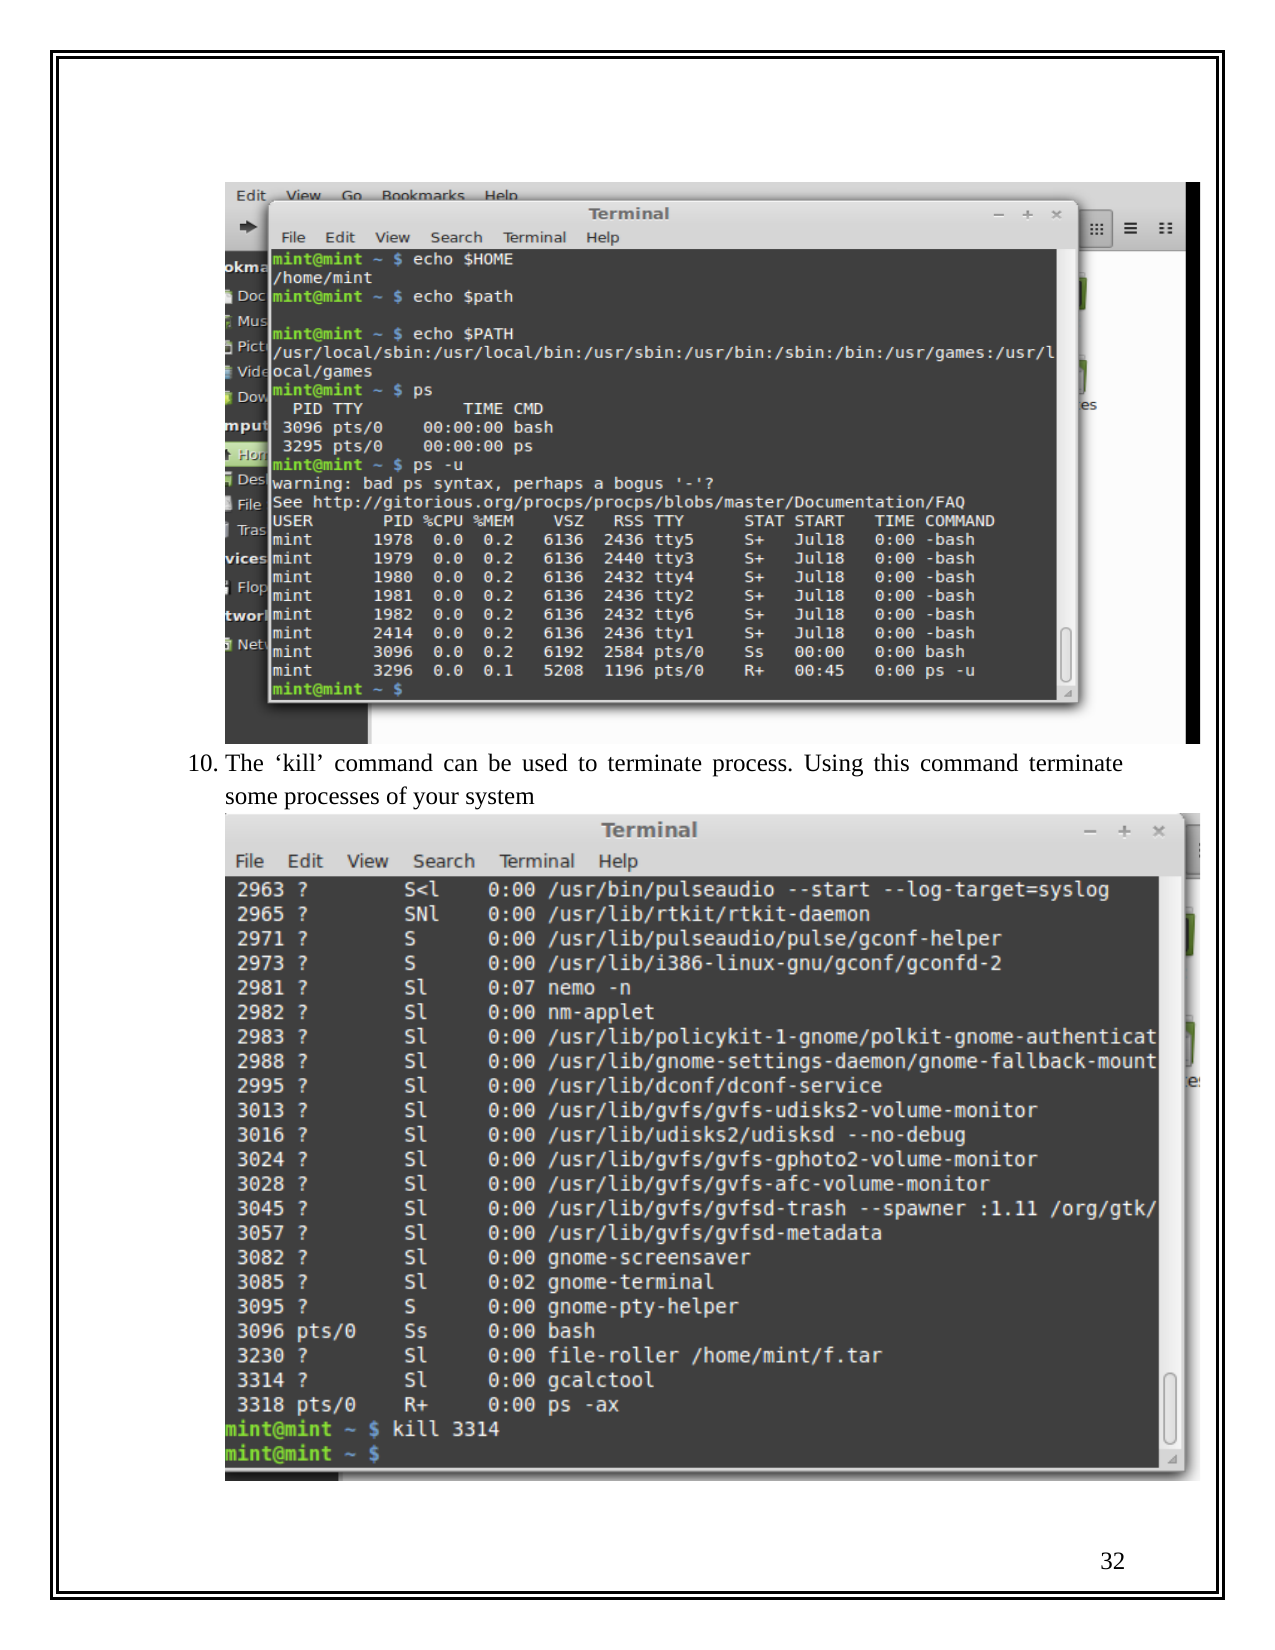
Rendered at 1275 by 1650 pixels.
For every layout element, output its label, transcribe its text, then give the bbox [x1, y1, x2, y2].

list The ‘kill’ command can be used to terminate process. Using this command terminate some processes of your system [187, 748, 1125, 809]
picture [225, 182, 1200, 744]
picture [225, 813, 1200, 1481]
